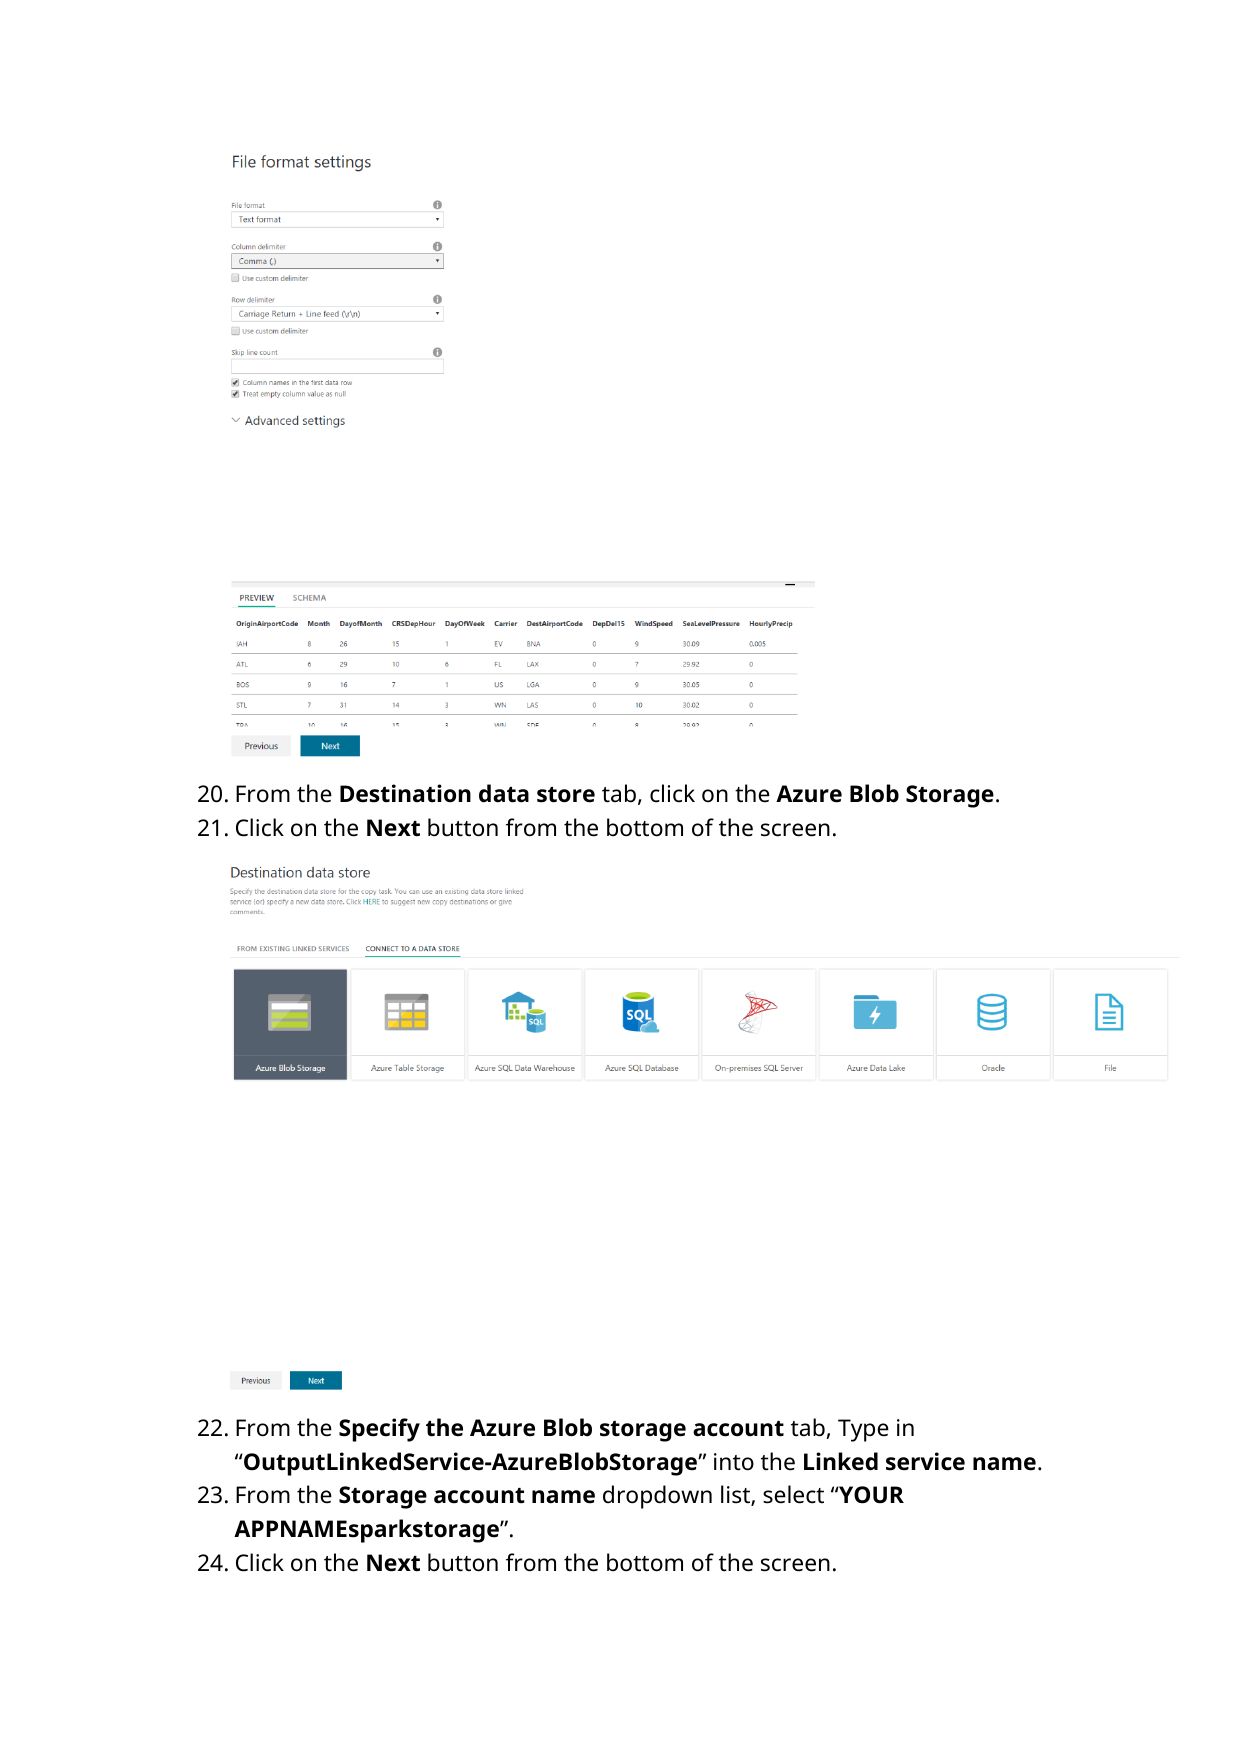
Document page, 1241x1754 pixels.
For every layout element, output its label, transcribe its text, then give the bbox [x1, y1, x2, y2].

list From the Specify the Azure Blob storage account tab, Type in “OutputLinkedService-AzureBlobStorage” into the Linked service name. [197, 1412, 1090, 1477]
picture [225, 150, 815, 759]
list Click on the Next button from the bottom of the screen. [197, 812, 1090, 843]
list From the Storage account name dropdown list, select “YOUR APPNAMEsparkstorage”. [197, 1479, 1090, 1544]
list Click on the Next button from the bottom of the screen. [197, 1547, 1090, 1578]
picture [225, 862, 1183, 1393]
list From the Destination data store tab, click on the Azure Blob Storage. [197, 778, 1090, 809]
